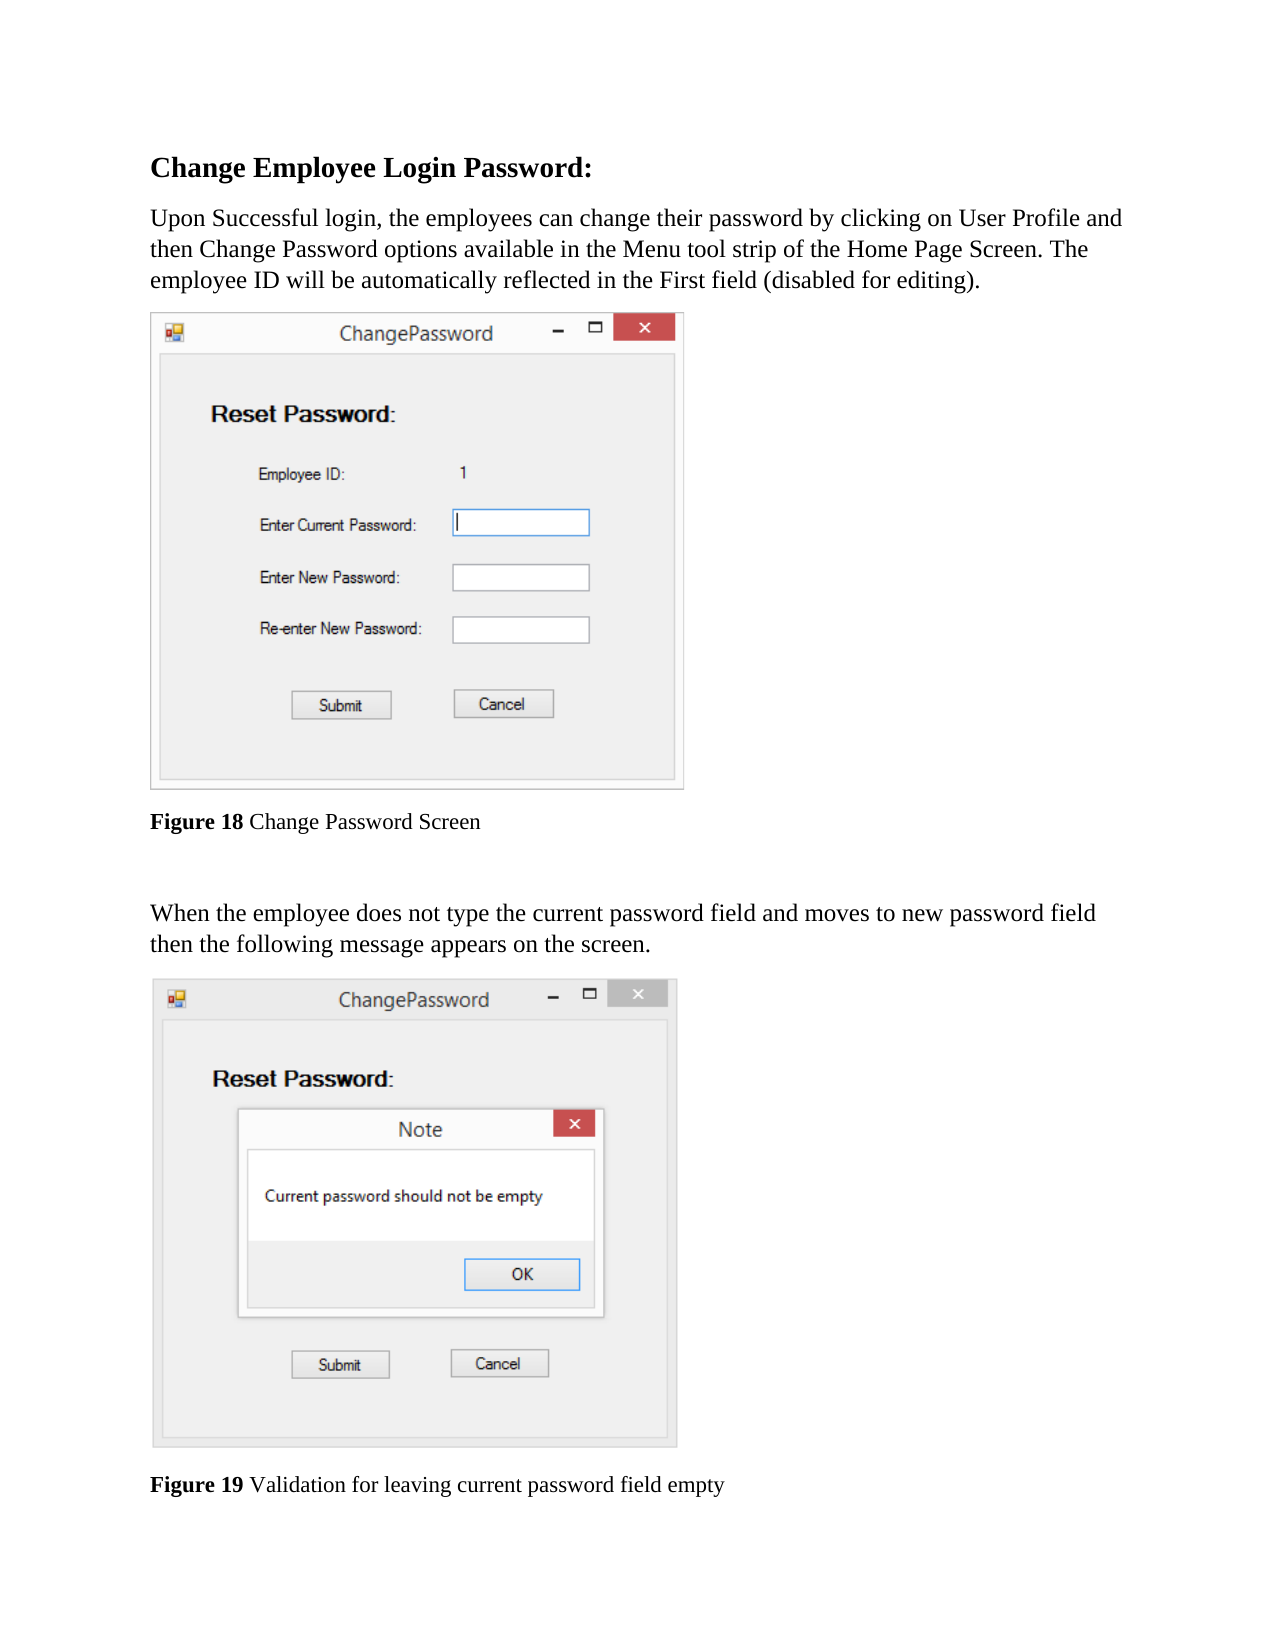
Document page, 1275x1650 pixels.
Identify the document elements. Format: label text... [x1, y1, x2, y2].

picture [150, 312, 685, 790]
text Figure 18 Change Password Screen [150, 808, 1125, 834]
picture [150, 977, 683, 1452]
text Figure 19 Validation for leaving current password field empty [150, 1471, 1125, 1497]
text When the employee does not type the current password field and moves to new password field then the following message appears on the screen. [150, 898, 1125, 958]
text Upon Successful login, the employees can change their password by clicking on User Profile and then Change Password options available in the Menu tool strip of the Home Page Screen. The employee ID will be automatically reflected in the First field (disabled for editing). [150, 203, 1125, 294]
text Change Employee Login Password: [150, 150, 1125, 183]
